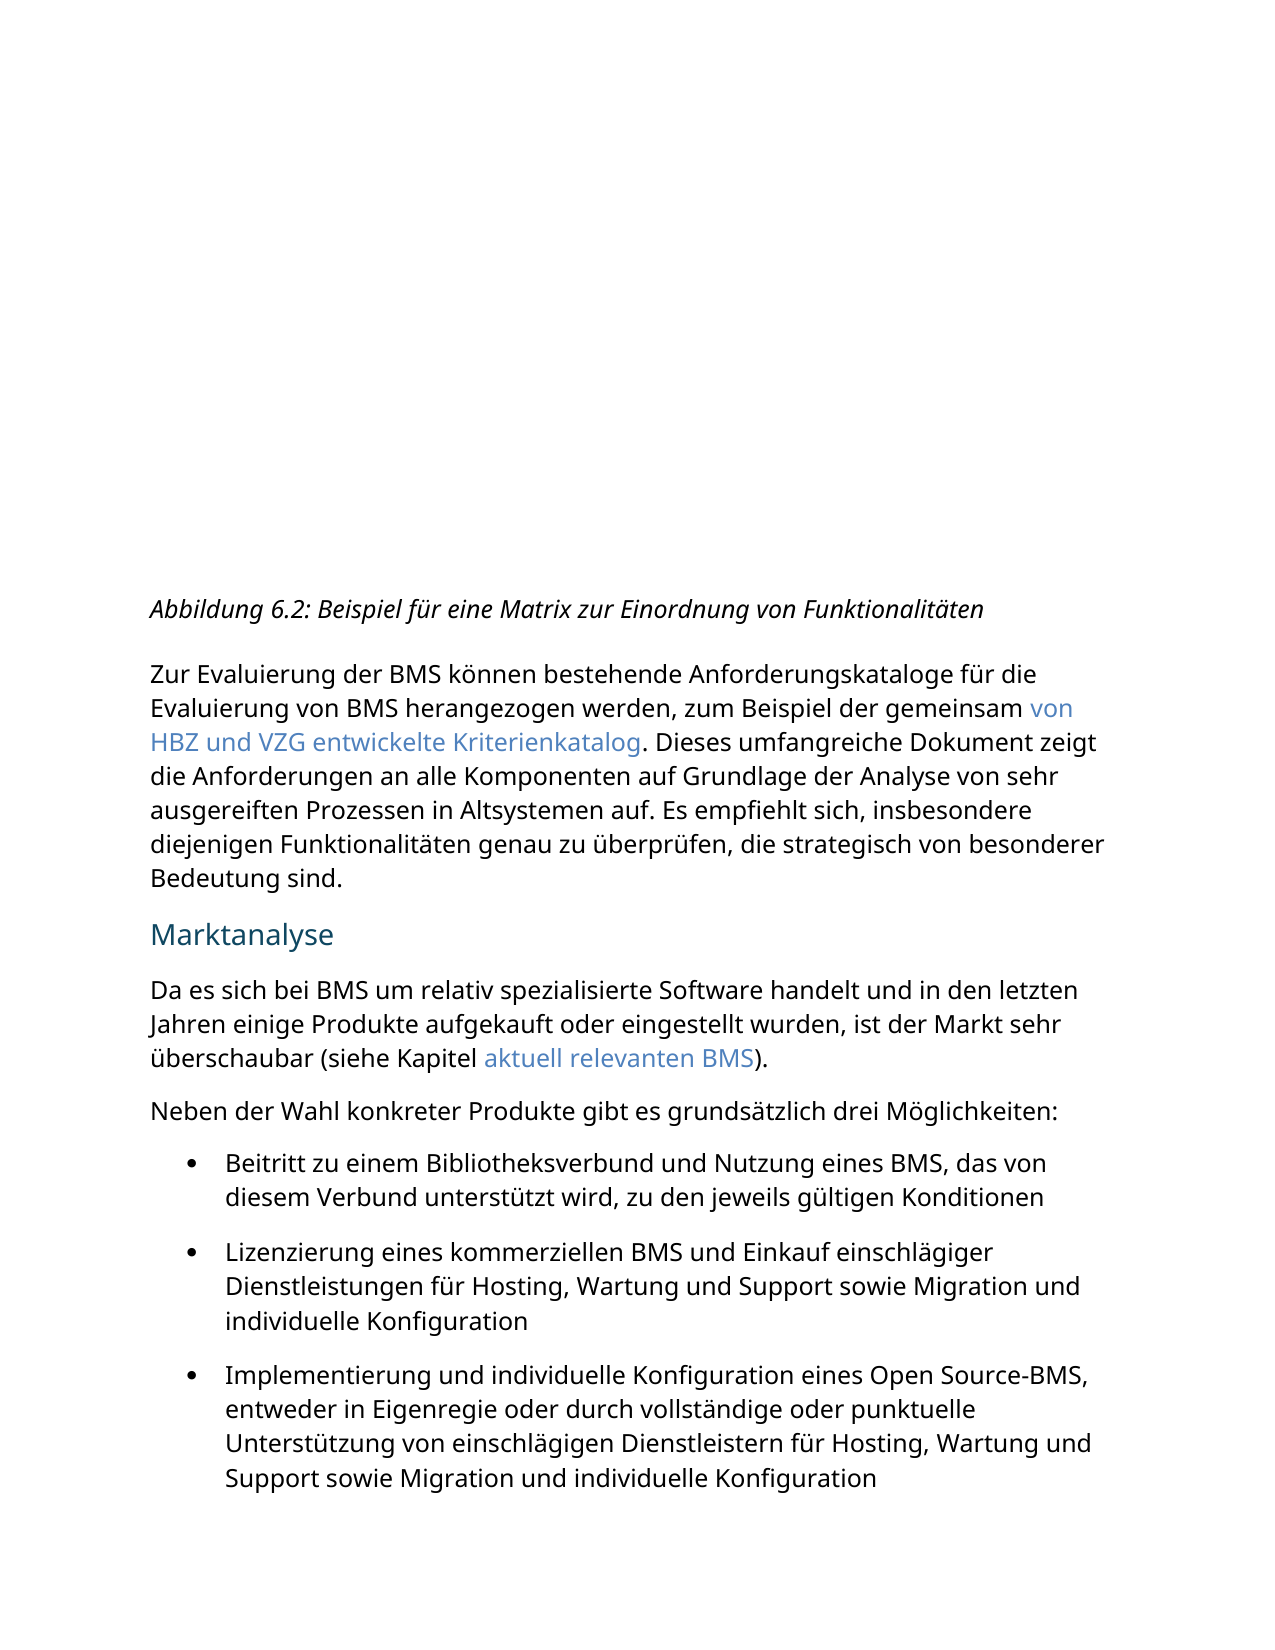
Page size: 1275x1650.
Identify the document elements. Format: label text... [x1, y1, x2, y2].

text Da es sich bei BMS um relativ spezialisierte Software handelt und in den letzten Jahren einige Produkte aufgekauft oder eingestellt wurden, ist der Markt sehr überschaubar (siehe Kapitel aktuell relevanten BMS). [150, 972, 1125, 1074]
list Beitritt zu einem Bibliotheksverbund und Nutzung eines BMS, das von diesem Verbund unterstützt wird, zu den jeweils gültigen Konditionen [187, 1146, 1125, 1214]
text Zur Evaluierung der BMS können bestehende Anforderungskataloge für die Evaluierung von BMS herangezogen werden, zum Beispiel der gemeinsam von HBZ und VZG entwickelte Kriterienkatalog. Dieses umfangreiche Dokument zeigt die Anforderungen an alle Komponenten auf Grundlage der Analyse von sehr ausgereiften Prozessen in Altsystemen auf. Es empfiehlt sich, insbesondere diejenigen Funktionalitäten genau zu überprüfen, die strategisch von besonderer Bedeutung sind. [150, 657, 1125, 895]
list Implementierung und individuelle Konfiguration eines Open Source-BMS, entweder in Eigenregie oder durch vollständige oder punktuelle Unterstützung von einschlägigen Dienstleistern für Hosting, Wartung und Support sowie Migration und individuelle Konfiguration [187, 1358, 1125, 1494]
text Neben der Wahl konkreter Produkte gibt es grundsätzlich drei Möglichkeiten: [150, 1093, 1125, 1127]
table_header Abbildung 6.2: Beispiel für eine Matrix zur Einordnung von Funktionalitäten [139, 150, 1114, 638]
list Lizenzierung eines kommerziellen BMS und Einkauf einschlägiger Dienstleistungen für Hosting, Wartung und Support sowie Migration und individuelle Konfiguration [187, 1235, 1125, 1337]
subtitle Marktanalyse [150, 914, 1125, 953]
